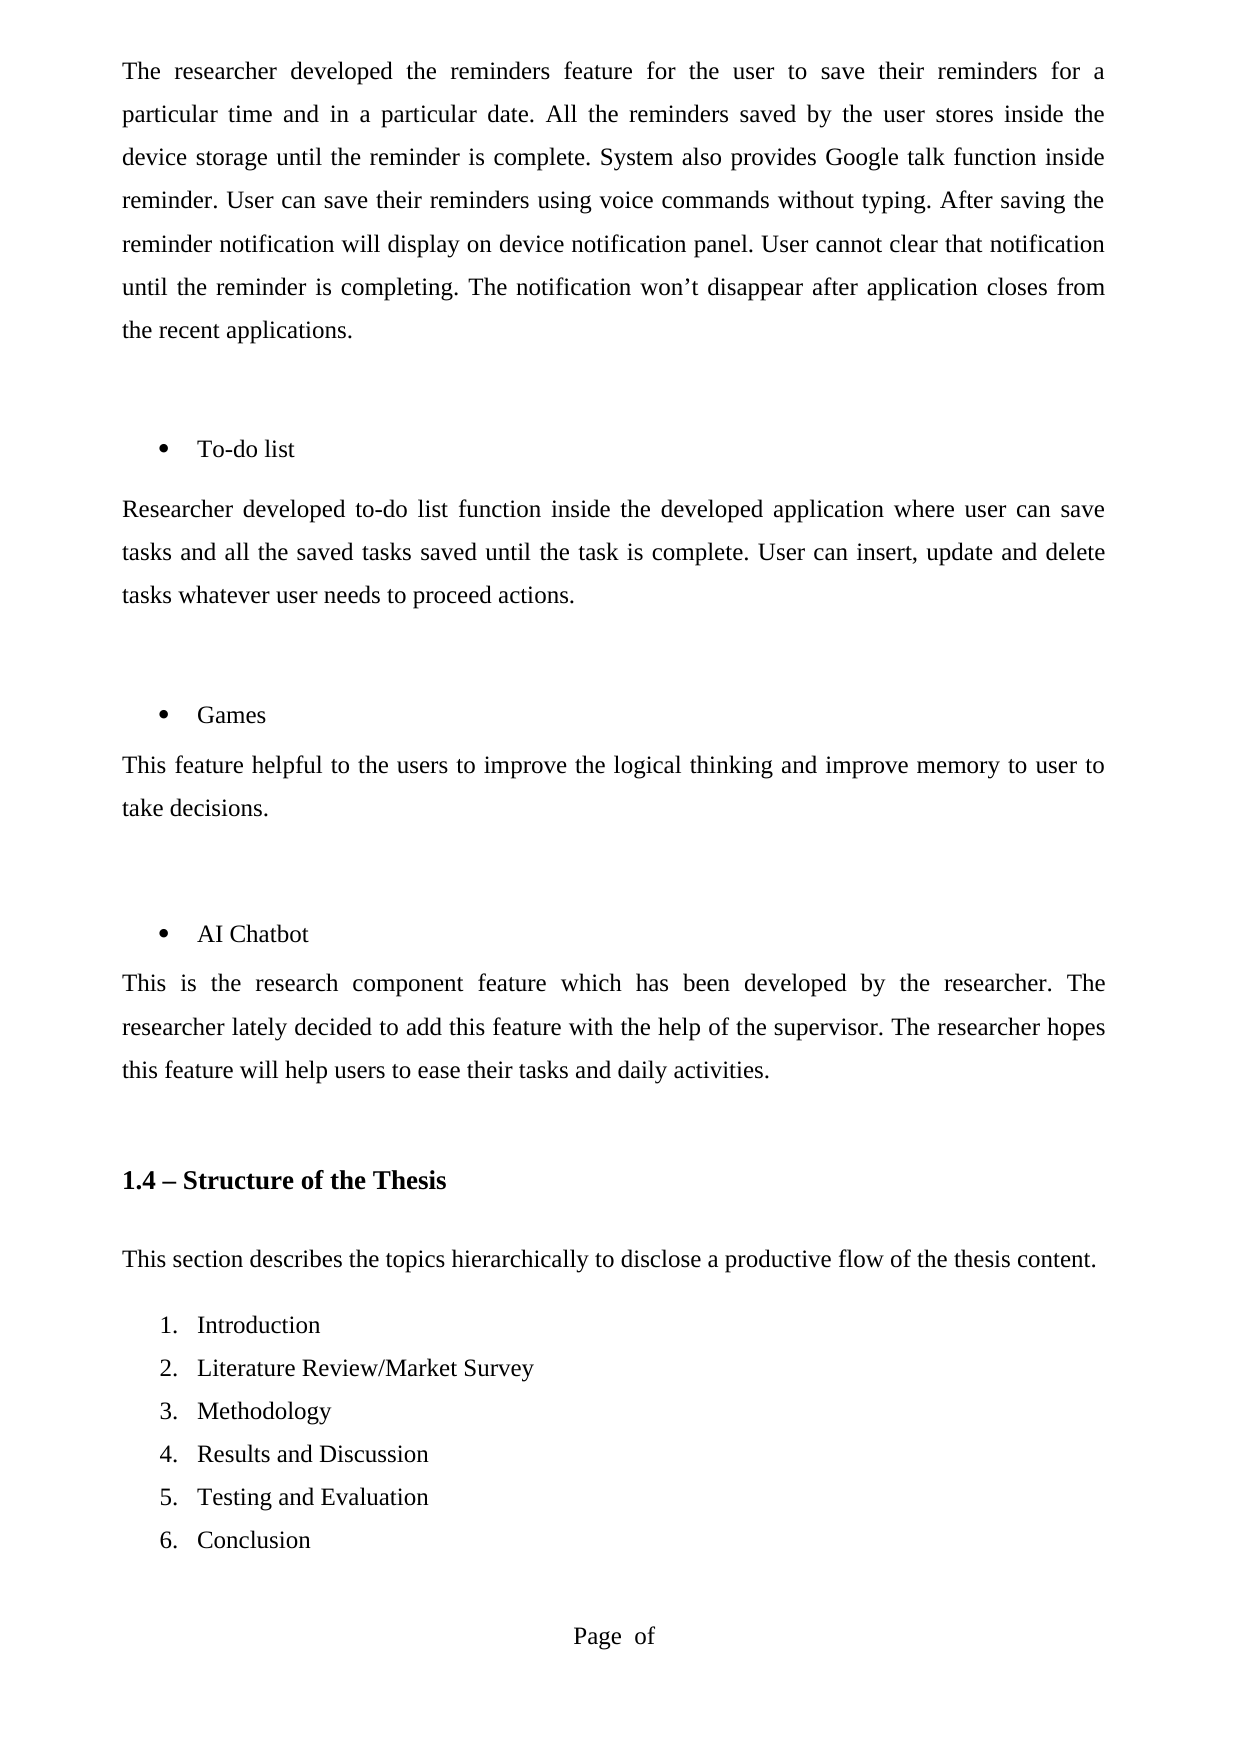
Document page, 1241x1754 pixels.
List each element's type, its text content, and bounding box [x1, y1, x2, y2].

text This feature helpful to the users to improve the logical thinking and improve memory to user to take decisions. [122, 750, 1106, 822]
text This is the research component feature which has been developed by the researcher. The researcher lately decided to add this feature with the help of the supervisor. The researcher hopes this feature will help users to ease their tasks and daily activities. [122, 968, 1106, 1083]
list Methodology [159, 1396, 1106, 1425]
list Conclusion [159, 1526, 1106, 1554]
text The researcher developed the reminders feature for the user to save their reminders for a particular time and in a particular date. All the reminders saved by the user stores inside the device storage until the reminder is complete. System also provides Google talk function inside reminder. User can save their reminders using voice commands without typing. After saving the reminder notification will display on device notification panel. User cannot clear that notification until the reminder is completing. The notification won’t disappear after application closes from the recent applications. [122, 56, 1106, 344]
list To-do list [159, 434, 1106, 463]
list Games [159, 700, 1106, 729]
list Introduction [159, 1310, 1106, 1339]
list This section describes the topics hierarchically to disclose a productive flow of the thesis content. [122, 1244, 1106, 1273]
text Researcher developed to-do list function inside the developed application where user can save tasks and all the saved tasks saved until the task is complete. User can insert, update and delete tasks whatever user needs to proceed actions. [122, 494, 1106, 609]
list Literature Review/Market Survey [159, 1353, 1106, 1382]
list Testing and Evaluation [159, 1482, 1106, 1511]
list Results and Discussion [159, 1439, 1106, 1468]
list AI Chatbot [159, 919, 1106, 948]
subtitle 1.4 – Structure of the Thesis [122, 1164, 1106, 1195]
